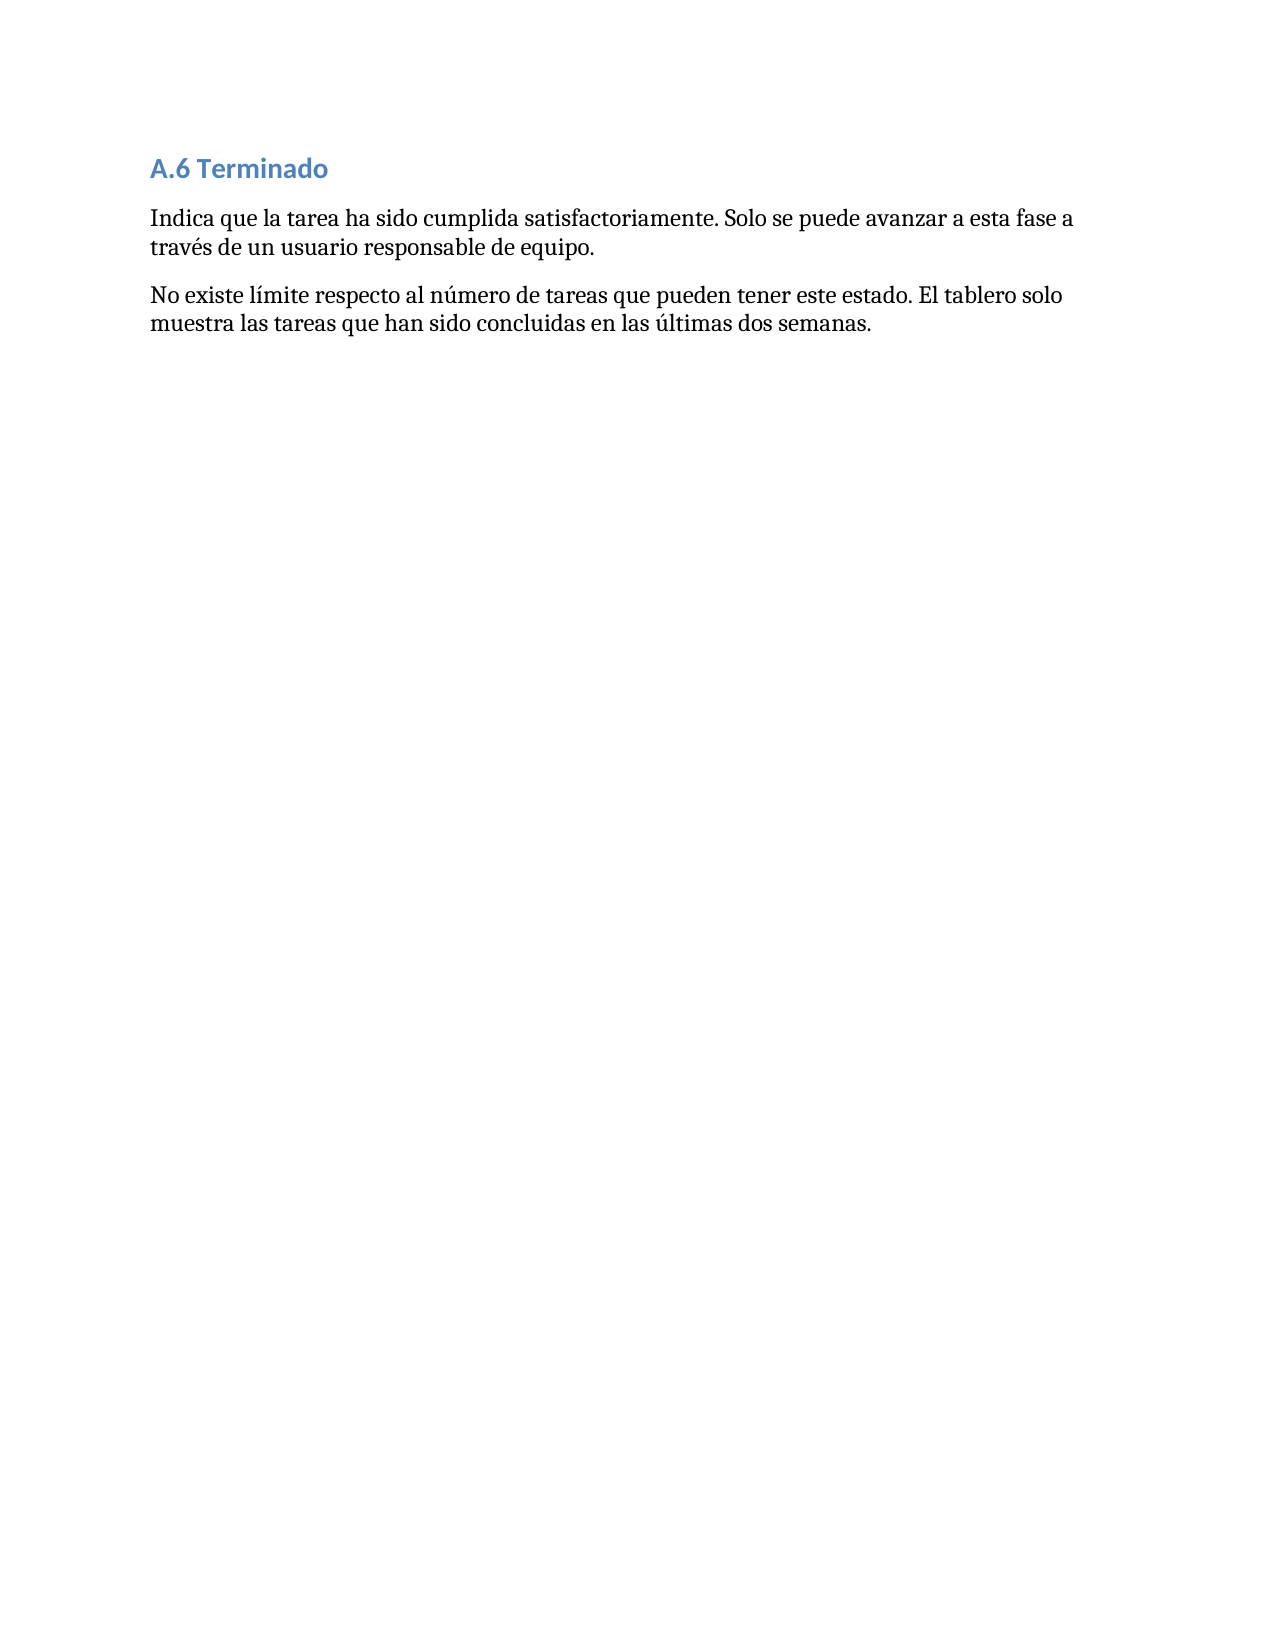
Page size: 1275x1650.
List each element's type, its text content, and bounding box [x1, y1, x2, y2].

text Indica que la tarea ha sido cumplida satisfactoriamente. Solo se puede avanzar a esta fase a través de un usuario responsable de equipo. [150, 204, 1125, 262]
subtitle A.6 Terminado [150, 150, 1125, 186]
text No existe límite respecto al número de tareas que pueden tener este estado. El tablero solo muestra las tareas que han sido concluidas en las últimas dos semanas. [150, 281, 1125, 338]
